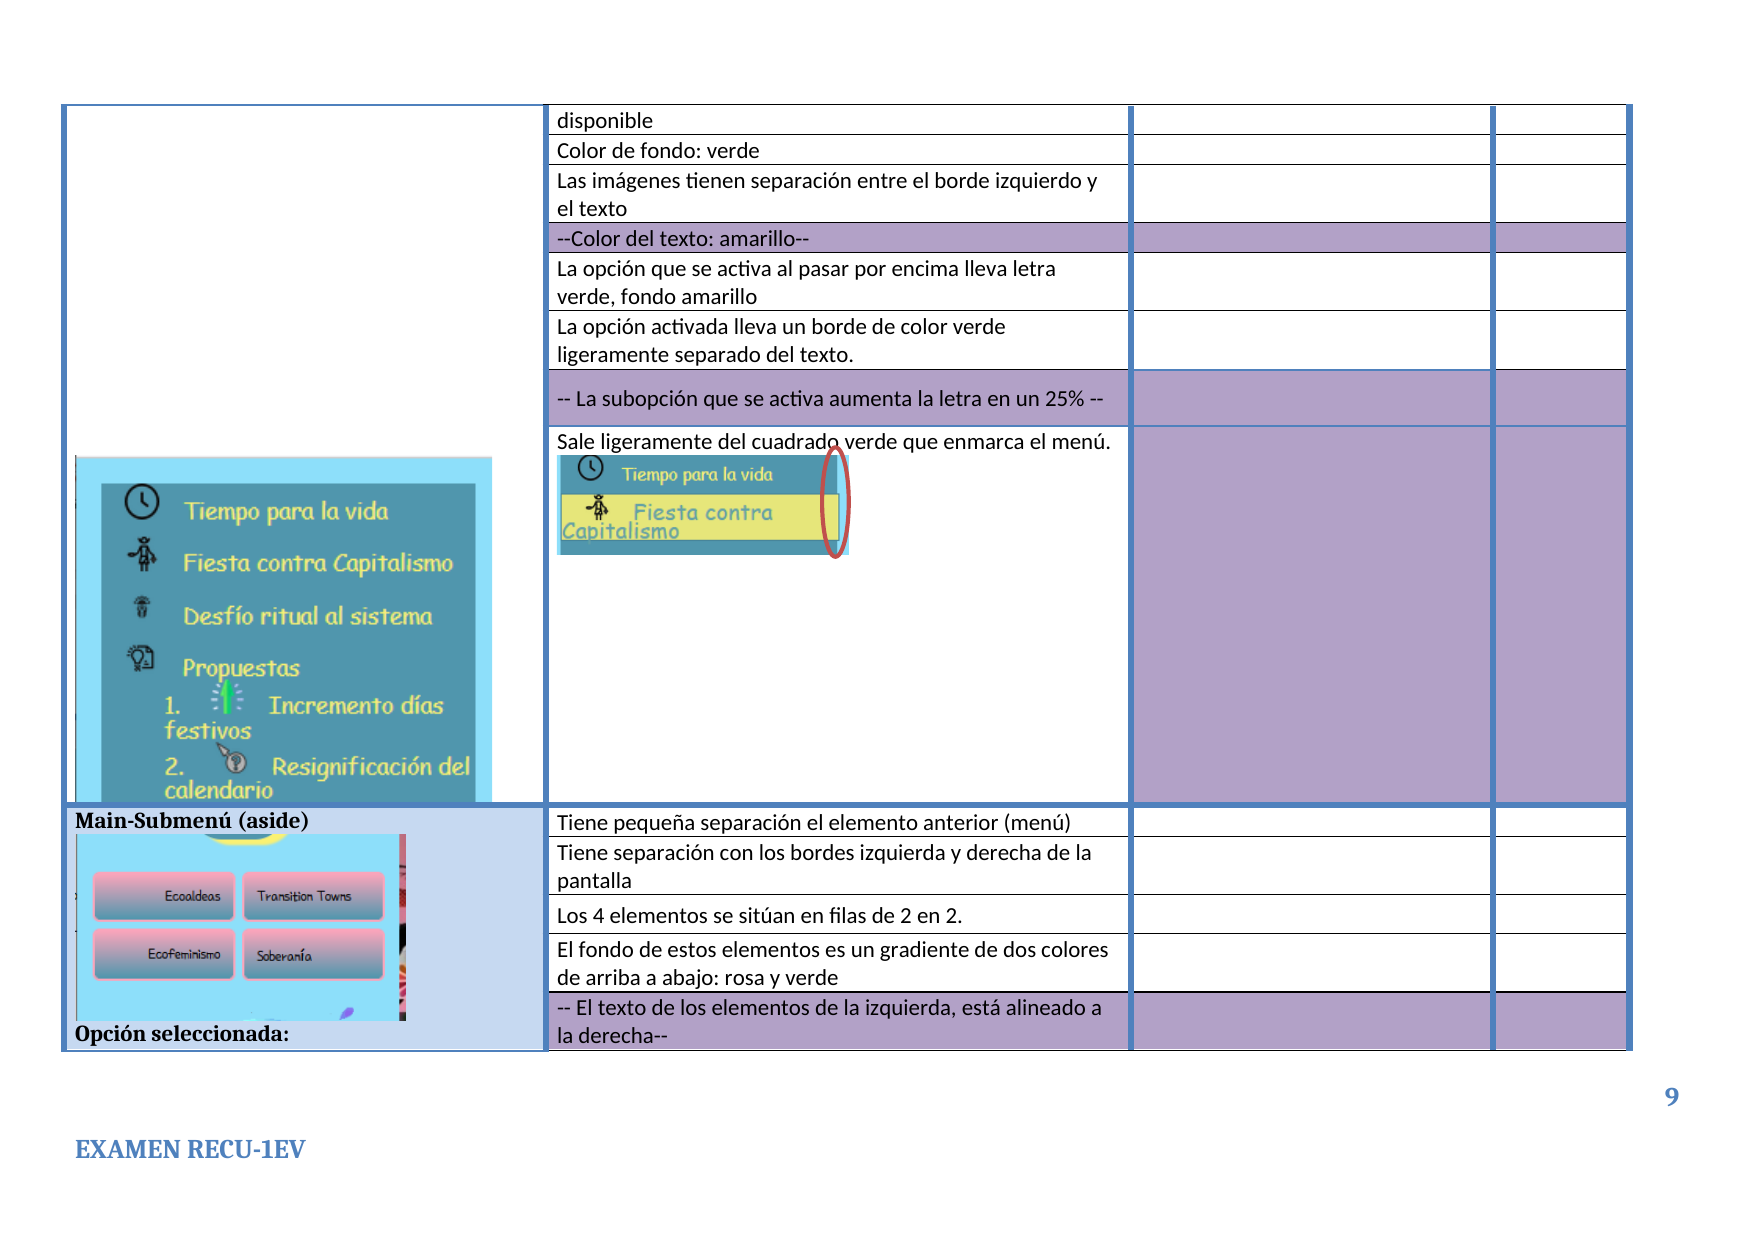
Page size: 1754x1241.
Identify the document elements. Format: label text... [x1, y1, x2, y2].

table_cell [1496, 370, 1626, 425]
table_cell [1134, 808, 1490, 836]
table_cell -- El texto de los elementos de la izquierda, está alineado a la derecha-- [549, 993, 1128, 1049]
table_cell Tiene pequeña separación el elemento anterior (menú) [549, 808, 1128, 836]
table_cell Main-Submenú (aside) Opción seleccionada: [67, 808, 543, 1049]
table_cell [1134, 934, 1490, 991]
table_cell [1134, 371, 1490, 425]
table_cell [1134, 993, 1490, 1049]
picture [75, 455, 493, 802]
picture [75, 834, 406, 1021]
table_cell [1496, 837, 1626, 894]
table_cell [1496, 993, 1626, 1049]
table_cell [1134, 837, 1490, 894]
table_cell [1134, 895, 1490, 933]
picture [843, 537, 849, 555]
table_cell [1496, 165, 1626, 222]
table_cell Las imágenes tienen separación entre el borde izquierdo y el texto [549, 165, 1128, 222]
table_cell [1134, 223, 1490, 252]
table_cell La opción que se activa al pasar por encima lleva letra verde, fondo amarillo [549, 253, 1128, 310]
table_cell [1134, 165, 1490, 222]
table_cell [1496, 223, 1626, 252]
table_cell -- La subopción que se activa aumenta la letra en un 25% -- [549, 370, 1128, 425]
picture [556, 455, 828, 555]
table_cell [1496, 253, 1626, 310]
table_cell [1496, 895, 1626, 933]
table_cell [1496, 427, 1626, 802]
table_cell El fondo de estos elementos es un gradiente de dos colores de arriba a abajo: rosa y verde [549, 934, 1128, 991]
table_cell [1496, 934, 1626, 991]
table_cell [1496, 808, 1626, 836]
table_cell --Color del texto: amarillo-- [549, 223, 1128, 252]
table_cell [1134, 253, 1490, 310]
table_cell [1134, 105, 1493, 134]
picture [845, 455, 849, 467]
table_cell Los 4 elementos se sitúan en filas de 2 en 2. [549, 895, 1128, 933]
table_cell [549, 105, 1131, 134]
table_cell Tiene separación con los bordes izquierda y derecha de la pantalla [549, 837, 1128, 894]
table_cell [1134, 311, 1490, 368]
table_cell [1134, 427, 1490, 802]
table_cell La opción activada lleva un borde de color verde ligeramente separado del texto. [549, 311, 1128, 368]
table_cell [1496, 105, 1626, 134]
table_cell [1496, 311, 1626, 368]
table_cell Sale ligeramente del cuadrado verde que enmarca el menú. [549, 427, 1128, 802]
table_cell [1134, 135, 1490, 164]
picture [825, 455, 846, 554]
table_cell [1496, 135, 1626, 164]
table_cell Color de fondo: verde [549, 135, 1128, 164]
